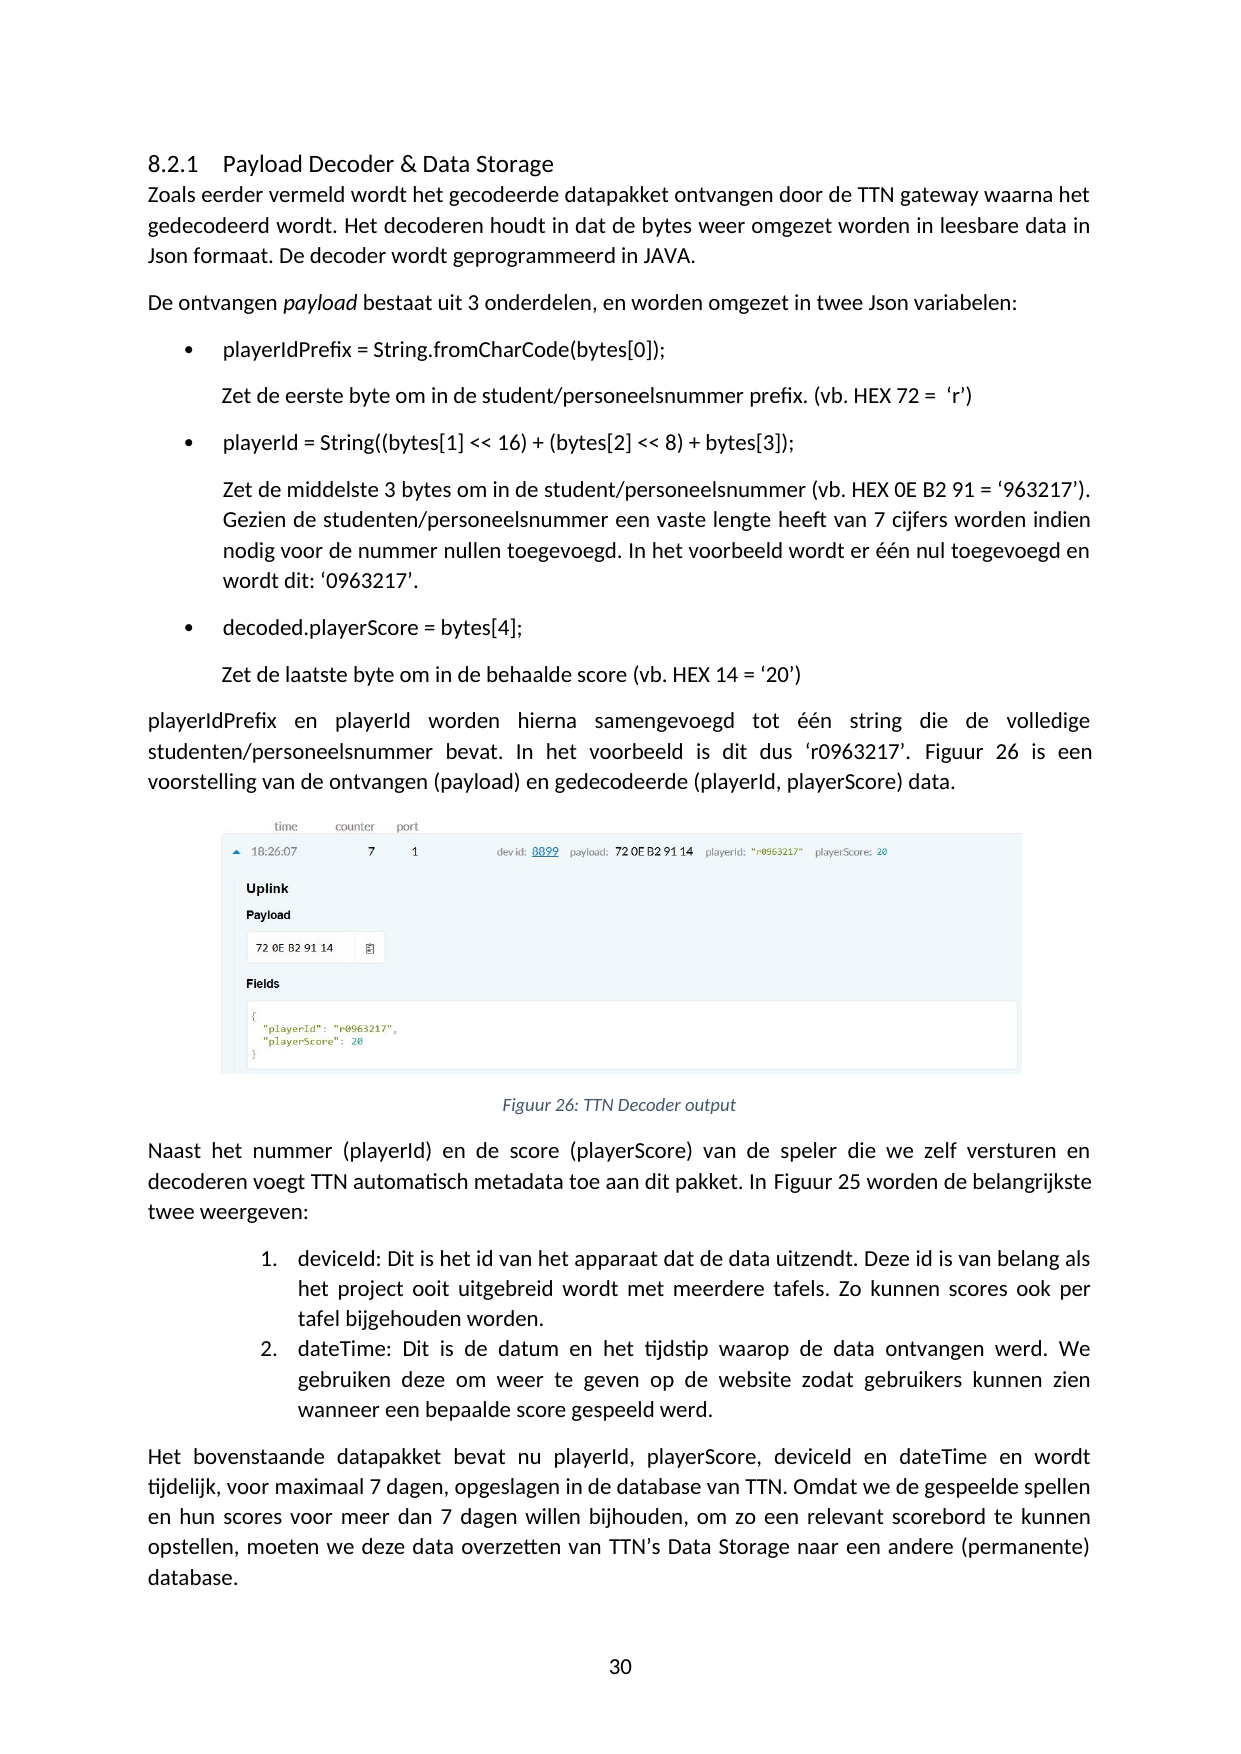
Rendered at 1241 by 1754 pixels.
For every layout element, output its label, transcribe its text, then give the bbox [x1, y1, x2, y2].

text Naast het nummer (playerId) en de score (playerScore) van de speler die we zelf versturen en decoderen voegt TTN automatisch metadata toe aan dit pakket. In Figuur 25 worden de belangrijkste twee weergeven: [148, 1137, 1092, 1225]
text Figuur 26: TTN Decoder output [148, 1093, 1092, 1116]
list dateTime: Dit is de datum en het tijdstip waarop de data ontvangen werd. We gebruiken deze om weer te geven op de website zodat gebruikers kunnen zien wanneer een bepaalde score gespeeld werd. [260, 1334, 1092, 1423]
text playerIdPrefix en playerId worden hierna samengevoegd tot één string die de volledige studenten/personeelsnummer bevat. In het voorbeeld is dit dus ‘r0963217’. Figuur 26 is een voorstelling van de ontvangen (payload) en gedecodeerde (playerId, playerScore) data. [148, 707, 1092, 795]
list deviceId: Dit is het id van het apparaat dat de data uitzendt. Deze id is van belang als het project ooit uitgebreid wordt met meerdere tafels. Zo kunnen scores ook per tafel bijgehouden worden. [260, 1244, 1092, 1332]
text Zet de eerste byte om in de student/personeelsnummer prefix. (vb. HEX 72 = ‘r’) [221, 382, 1092, 410]
text Zoals eerder vermeld wordt het gecodeerde datapakket ontvangen door de TTN gateway waarna het gedecodeerd wordt. Het decoderen houdt in dat de bytes weer omgezet worden in leesbare data in Json formaat. De decoder wordt geprogrammeerd in JAVA. [148, 181, 1092, 269]
list playerId = String((bytes[1] << 16) + (bytes[2] << 8) + bytes[3]); [185, 428, 1092, 457]
text Zet de laatste byte om in de behaalde score (vb. HEX 14 = ‘20’) [221, 660, 1092, 688]
picture [218, 813, 1022, 1074]
list playerIdPrefix = String.fromCharCode(bytes[0]); [185, 335, 1092, 363]
text Zet de middelste 3 bytes om in de student/personeelsnummer (vb. HEX 0E B2 91 = ‘963217’). Gezien de studenten/personeelsnummer een vaste lengte heeft van 7 cijfers worden indien nodig voor de nummer nullen toegevoegd. In het voorbeeld wordt er één nul toegevoegd en wordt dit: ‘0963217’. [223, 475, 1092, 594]
subtitle Payload Decoder & Data Storage [148, 148, 1092, 178]
text Het bovenstaande datapakket bevat nu playerId, playerScore, deviceId en dateTime en wordt tijdelijk, voor maximaal 7 dagen, opgeslagen in de database van TTN. Omdat we de gespeelde spellen en hun scores voor meer dan 7 dagen willen bijhouden, om zo een relevant scorebord te kunnen opstellen, moeten we deze data overzetten van TTN’s Data Storage naar een andere (permanente) database. [148, 1442, 1092, 1591]
list decoded.playerScore = bytes[4]; [185, 613, 1092, 641]
text De ontvangen payload bestaat uit 3 onderdelen, en worden omgezet in twee Json variabelen: [148, 288, 1092, 316]
